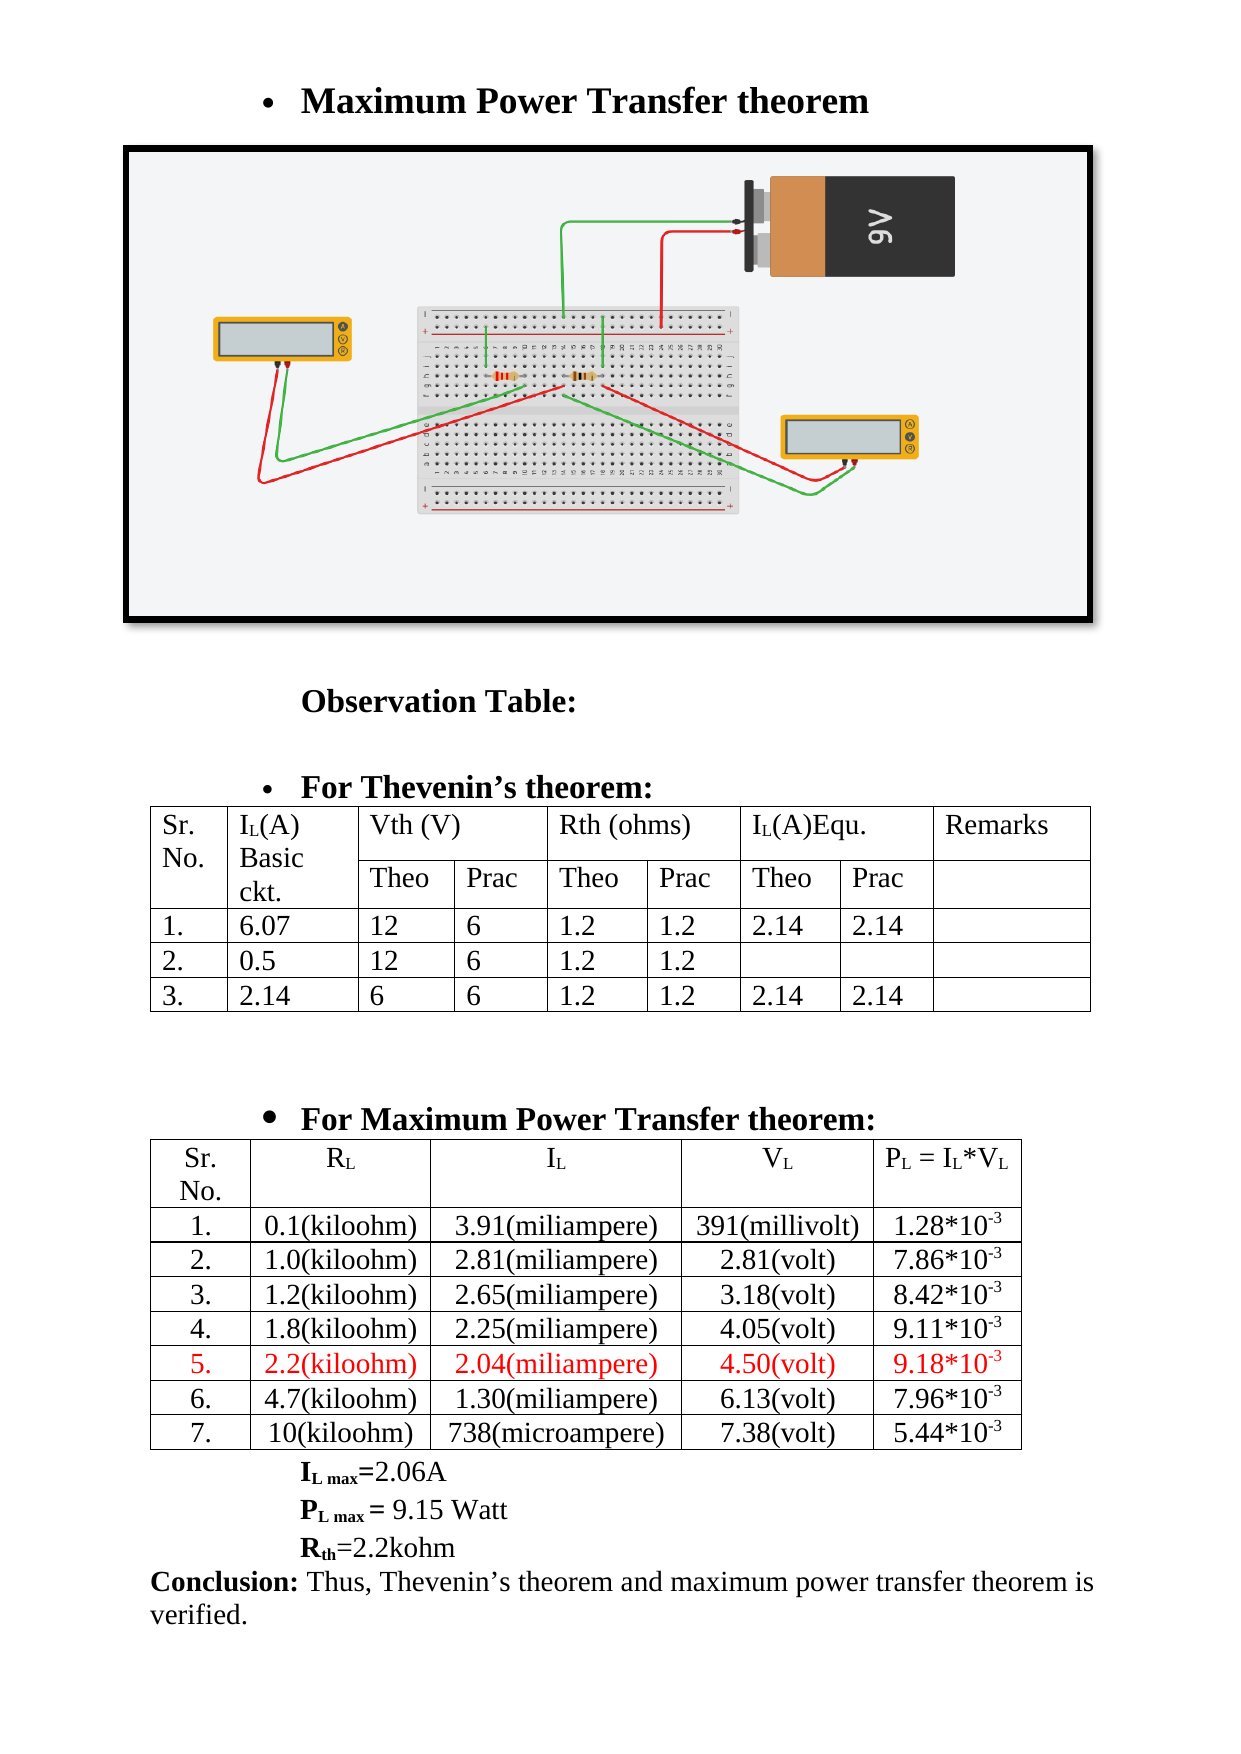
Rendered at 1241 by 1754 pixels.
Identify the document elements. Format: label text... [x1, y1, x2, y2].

table_cell 1.0(kiloohm) [251, 1243, 430, 1276]
table_cell 2.14 [741, 909, 840, 942]
table_header PL = IL*VL [874, 1140, 1021, 1207]
table_cell 2.14 [228, 978, 358, 1011]
table_cell 0.1(kiloohm) [251, 1208, 430, 1241]
table_cell 391(millivolt) [682, 1208, 873, 1241]
table_cell 1.2 [548, 943, 647, 977]
table_cell 1.8(kiloohm) [251, 1312, 430, 1345]
table_cell 738(microampere) [431, 1415, 681, 1449]
table_cell 6 [455, 943, 547, 977]
table_cell 1.2 [648, 909, 740, 942]
table_cell 1. [151, 909, 227, 942]
table_cell 1.2(kiloohm) [251, 1277, 430, 1311]
table_cell 7.86*10-3 [874, 1243, 1021, 1276]
table_cell 5. [151, 1346, 250, 1380]
table_cell 1. [151, 1208, 250, 1241]
table_cell 6. [151, 1381, 250, 1414]
table_cell 6 [455, 978, 547, 1011]
subtitle IL max=2.06A [150, 1454, 1107, 1488]
table_cell 6 [359, 978, 454, 1011]
table_cell [934, 909, 1090, 942]
table_cell 2.2(kiloohm) [251, 1346, 430, 1380]
table_header IL(A) Basic ckt. [228, 807, 358, 907]
table_header RL [251, 1140, 430, 1207]
table_cell Theo [359, 861, 454, 907]
table_cell 4.7(kiloohm) [251, 1381, 430, 1414]
subtitle Rth=2.2kohm [150, 1530, 1107, 1564]
table_cell 9.18*10-3 [874, 1346, 1021, 1380]
table_cell 4.50(volt) [682, 1346, 873, 1380]
table_cell 12 [359, 943, 454, 977]
table_cell 8.42*10-3 [874, 1277, 1021, 1311]
subtitle For Thevenin’s theorem: [263, 767, 1107, 806]
table_cell 2.04(miliampere) [431, 1346, 681, 1380]
table_cell 2.14 [841, 978, 933, 1011]
table_cell 2.81(volt) [682, 1243, 873, 1276]
table_cell 1.2 [548, 978, 647, 1011]
table_cell 6 [455, 909, 547, 942]
table_cell 4. [151, 1312, 250, 1345]
picture [129, 152, 1087, 616]
table_header VL [682, 1140, 873, 1207]
table_cell 3.18(volt) [682, 1277, 873, 1311]
table_cell Prac [841, 861, 933, 907]
table_cell 3. [151, 978, 227, 1011]
table_cell 1.28*10-3 [874, 1208, 1021, 1241]
text Conclusion: Thus, Thevenin’s theorem and maximum power transfer theorem is verified. [150, 1564, 1107, 1631]
table_cell [934, 978, 1090, 1011]
table_cell 7.96*10-3 [874, 1381, 1021, 1414]
table_cell 9.11*10-3 [874, 1312, 1021, 1345]
table_cell 2. [151, 943, 227, 977]
table_cell 1.2 [648, 978, 740, 1011]
subtitle Maximum Power Transfer theorem [263, 78, 1107, 121]
table_cell Theo [741, 861, 840, 907]
table_cell 2. [151, 1243, 250, 1276]
table_cell 6.07 [228, 909, 358, 942]
subtitle PL max = 9.15 Watt [150, 1492, 1107, 1526]
table_cell 3. [151, 1277, 250, 1311]
table_cell 12 [359, 909, 454, 942]
table_cell 1.30(miliampere) [431, 1381, 681, 1414]
table_header Rth (ohms) [548, 807, 740, 859]
subtitle For Maximum Power Transfer theorem: [263, 1099, 1107, 1139]
table_cell 1.2 [548, 909, 647, 942]
table_cell 1.2 [648, 943, 740, 977]
table_cell [741, 943, 840, 977]
table_cell 2.14 [741, 978, 840, 1011]
table_cell 2.14 [841, 909, 933, 942]
subtitle Observation Table: [301, 682, 1107, 720]
table_header IL [431, 1140, 681, 1207]
table_cell 3.91(miliampere) [431, 1208, 681, 1241]
table_cell 4.05(volt) [682, 1312, 873, 1345]
table_cell 7.38(volt) [682, 1415, 873, 1449]
table_cell 2.25(miliampere) [431, 1312, 681, 1345]
table_cell 10(kiloohm) [251, 1415, 430, 1449]
table_header Sr. No. [151, 807, 227, 907]
table_cell 0.5 [228, 943, 358, 977]
table_cell 6.13(volt) [682, 1381, 873, 1414]
table_cell 7. [151, 1415, 250, 1449]
table_header Remarks [934, 807, 1090, 859]
table_cell Theo [548, 861, 647, 907]
table_header IL(A)Equ. [741, 807, 933, 859]
table_cell Prac [648, 861, 740, 907]
table_cell [841, 943, 933, 977]
table_cell [934, 861, 1090, 907]
table_header Vth (V) [359, 807, 547, 859]
table_cell Prac [455, 861, 547, 907]
table_cell 5.44*10-3 [874, 1415, 1021, 1449]
table_cell 2.65(miliampere) [431, 1277, 681, 1311]
table_cell [934, 943, 1090, 977]
table_header Sr. No. [151, 1140, 250, 1207]
table_cell 2.81(miliampere) [431, 1243, 681, 1276]
